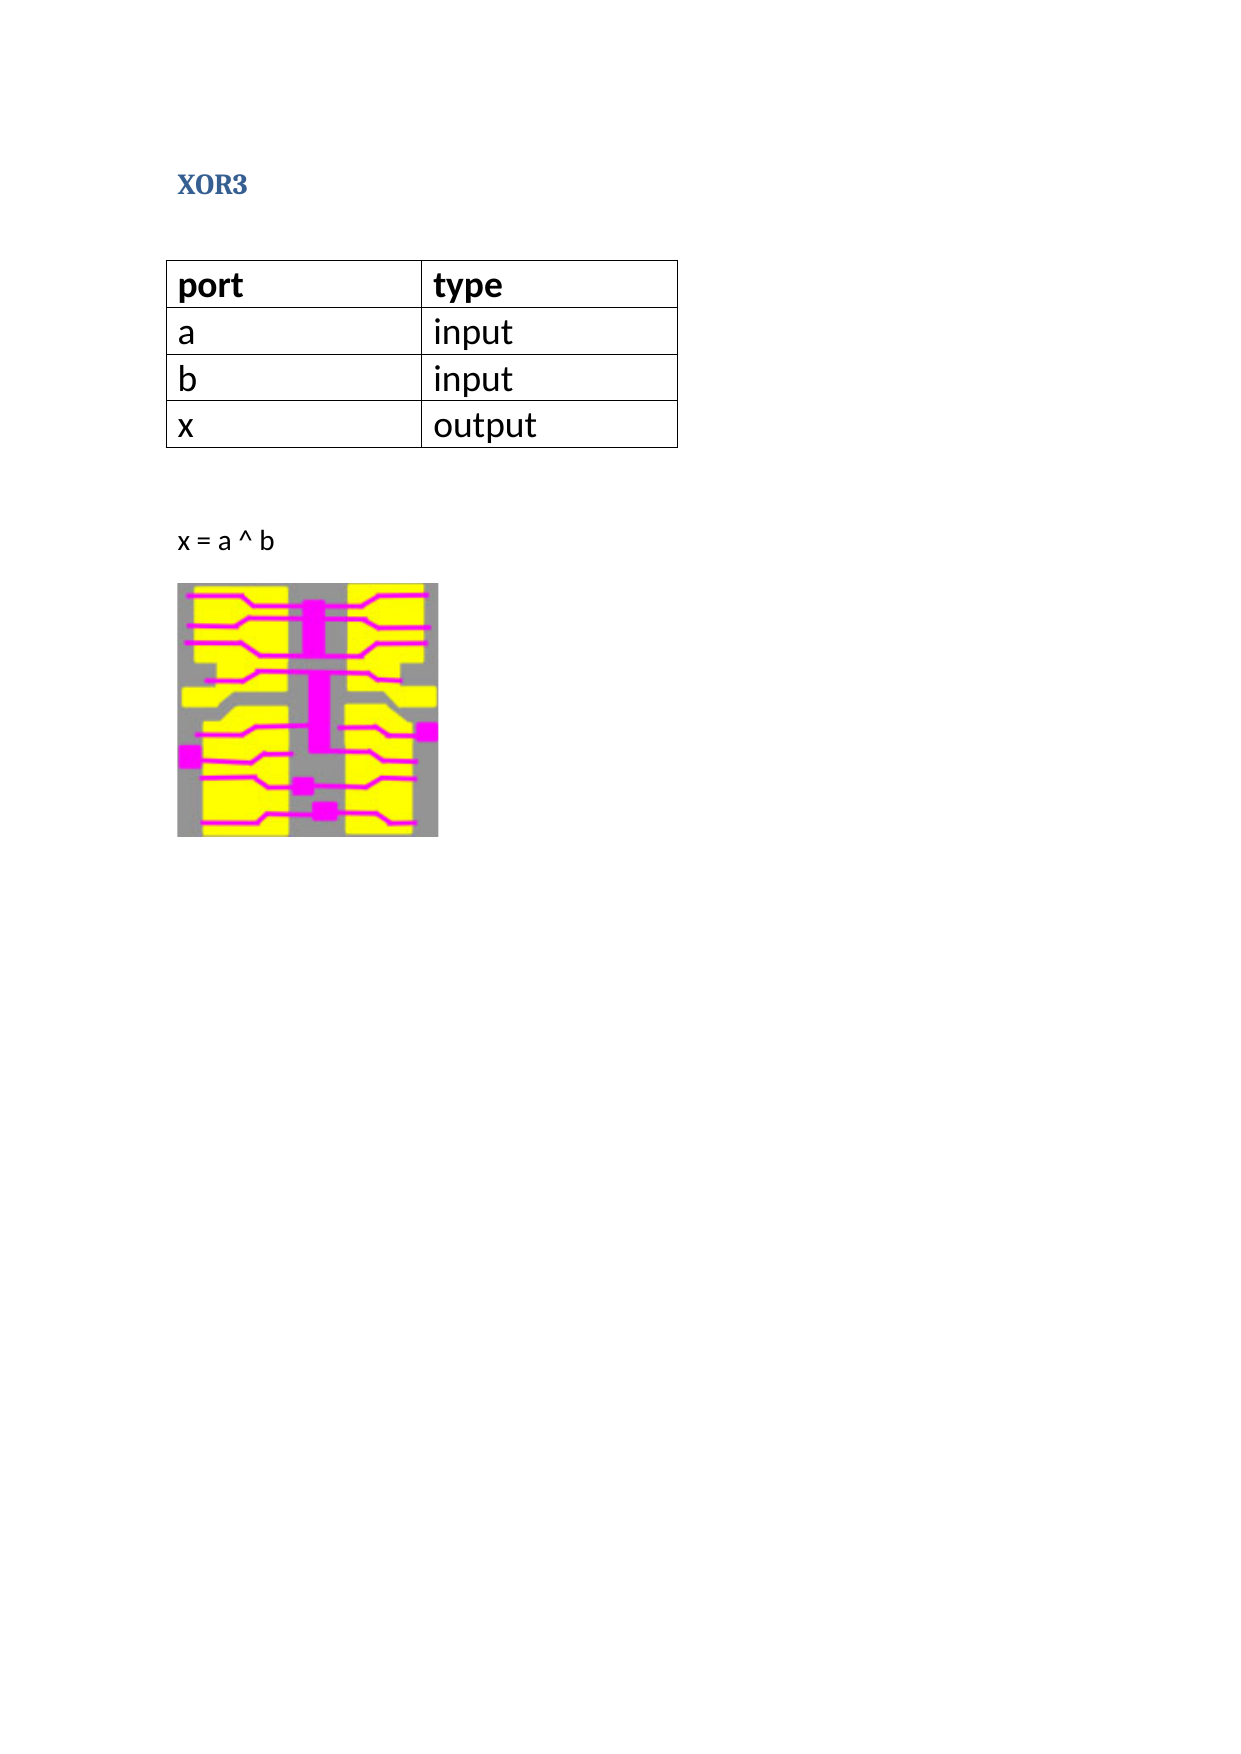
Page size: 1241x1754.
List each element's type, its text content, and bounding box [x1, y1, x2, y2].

table_cell b [167, 355, 421, 400]
text x = a ^ b [177, 522, 1152, 557]
table_cell output [422, 401, 677, 447]
table_cell input [422, 308, 677, 353]
table_header type [422, 261, 677, 307]
picture [177, 583, 439, 837]
table_cell input [422, 355, 677, 400]
table_cell a [167, 308, 421, 353]
table_cell x [167, 401, 421, 447]
table_header port [167, 261, 421, 307]
subtitle XOR3 [177, 168, 1152, 202]
